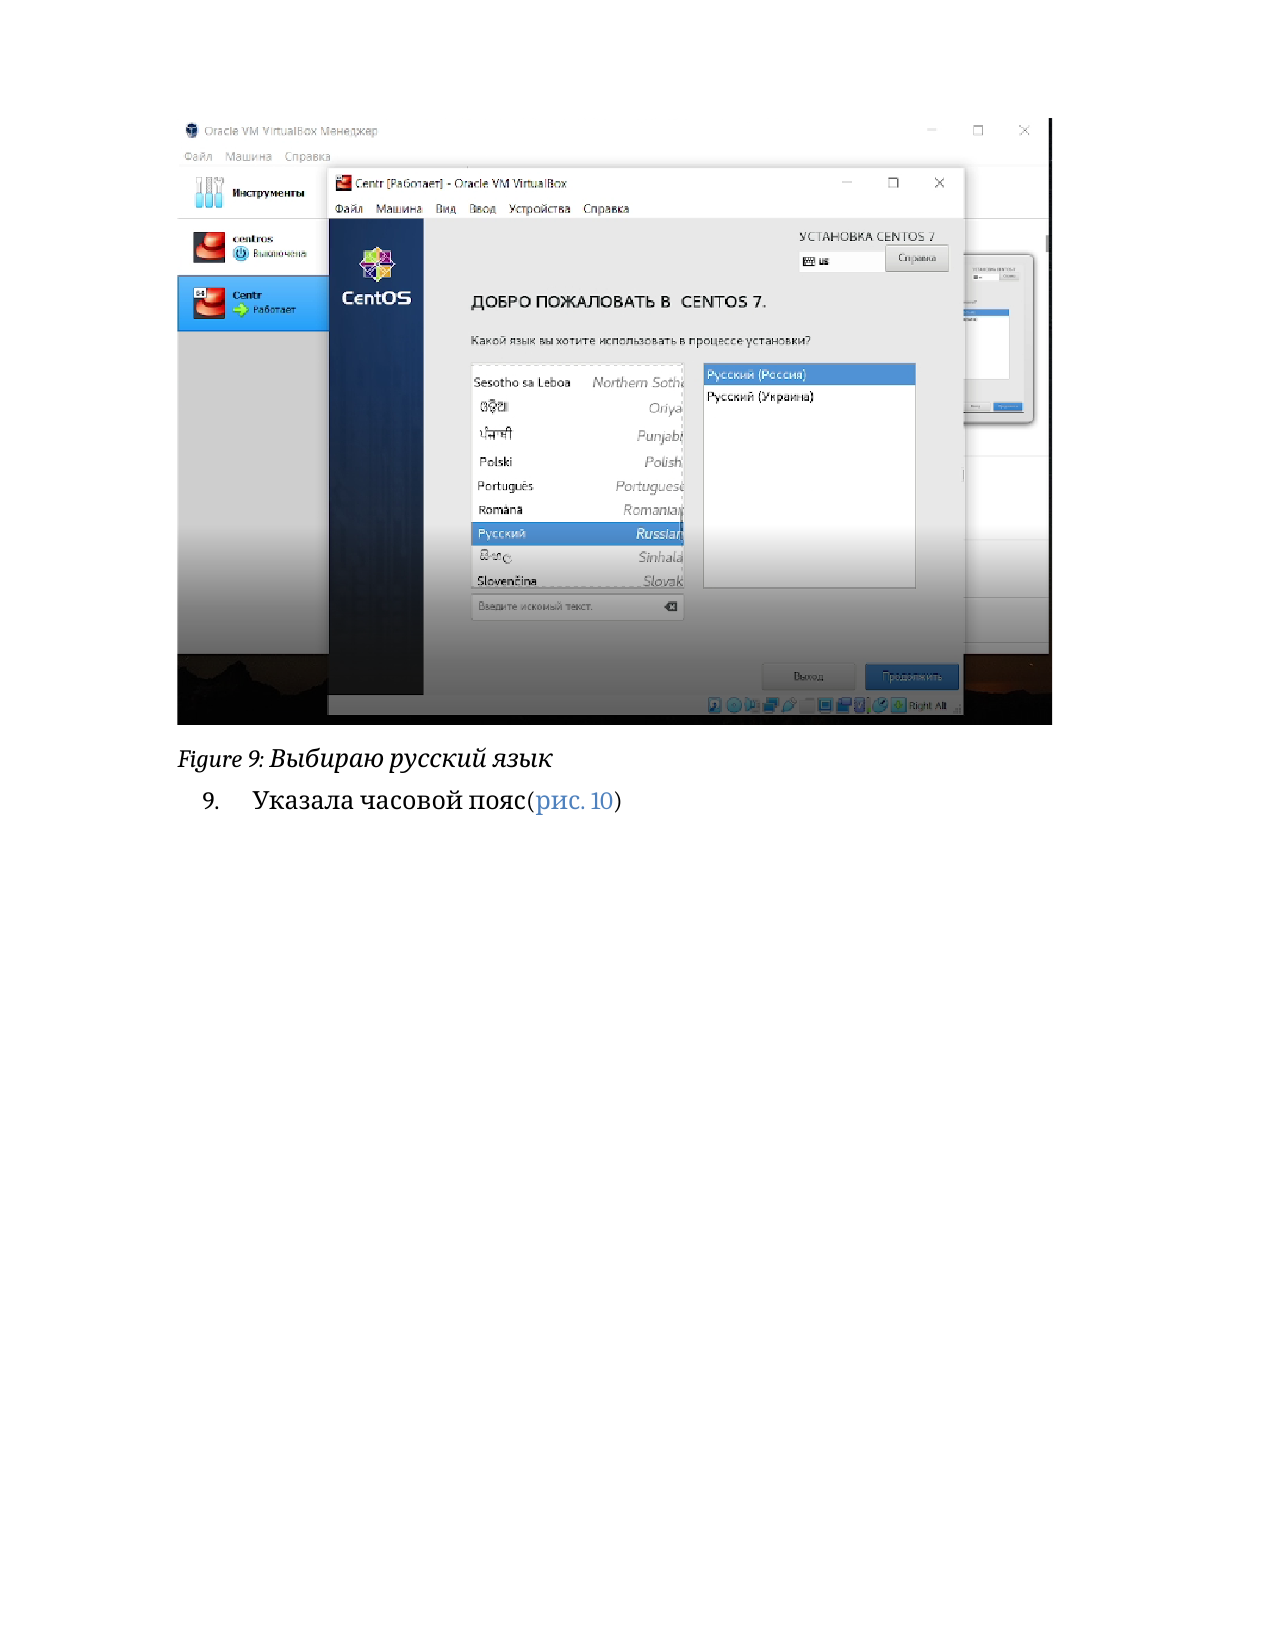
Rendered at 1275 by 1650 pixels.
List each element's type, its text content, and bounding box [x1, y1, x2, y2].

list Указала часовой пояс(рис. 10) [202, 787, 1186, 815]
text Figure 9: Выбираю русский язык [177, 745, 1186, 774]
picture [177, 118, 1053, 725]
